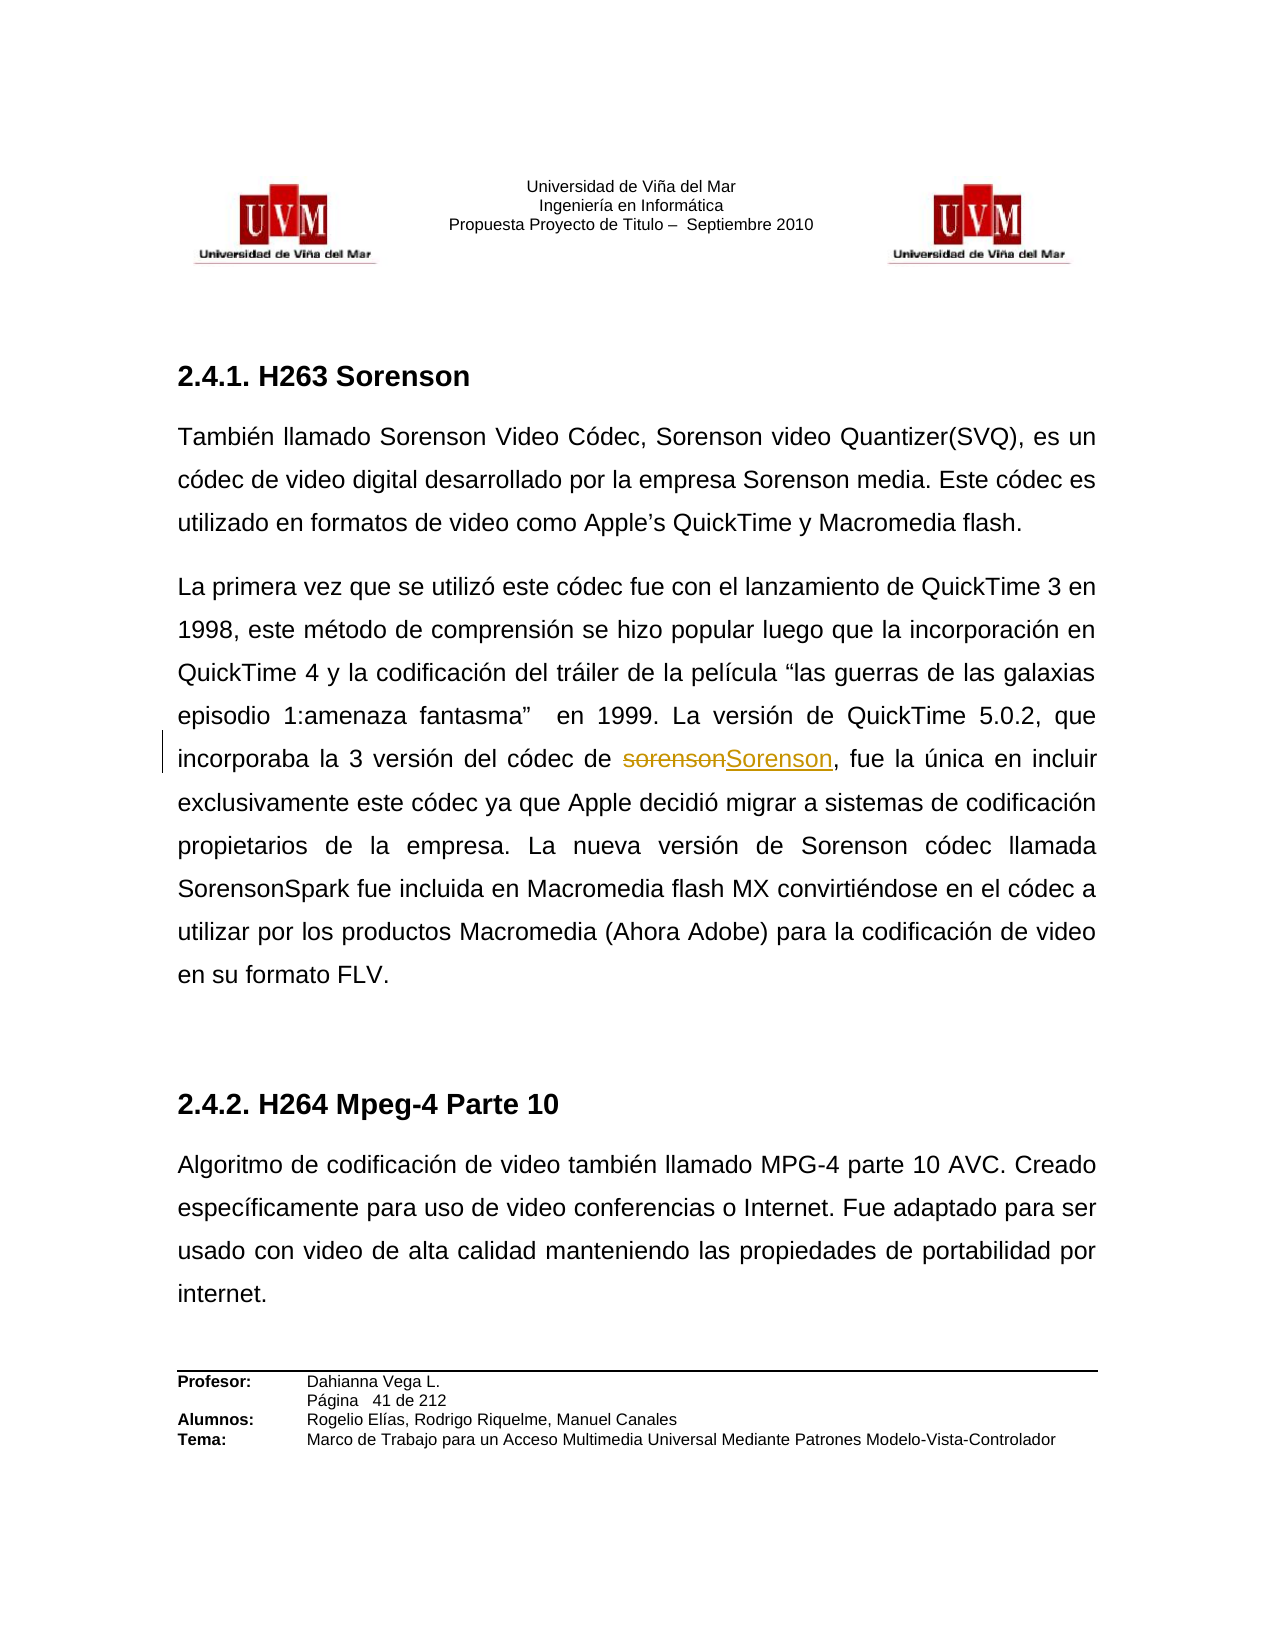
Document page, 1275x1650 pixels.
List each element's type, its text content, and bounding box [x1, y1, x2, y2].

subtitle 2.4.2. H264 Mpeg-4 Parte 10 [177, 1087, 1098, 1120]
subtitle 2.4.1. H263 Sorenson [177, 359, 1098, 392]
text Algoritmo de codificación de video también llamado MPG-4 parte 10 AVC. Creado específicamente para uso de video conferencias o Internet. Fue adaptado para ser usado con video de alta calidad manteniendo las propiedades de portabilidad por internet. [177, 1149, 1098, 1308]
picture [871, 176, 1084, 267]
text También llamado Sorenson Video Códec, Sorenson video Quantizer(SVQ), es un códec de video digital desarrollado por la empresa Sorenson media. Este códec es utilizado en formatos de video como Apple’s QuickTime y Macromedia flash. [177, 422, 1098, 537]
picture [177, 176, 390, 267]
text La primera vez que se utilizó este códec fue con el lanzamiento de QuickTime 3 en 1998, este método de comprensión se hizo popular luego que la incorporación en QuickTime 4 y la codificación del tráiler de la película “las guerras de las galaxias episodio 1:amenaza fantasma” en 1999. La versión de QuickTime 5.0.2, que incorporaba la 3 versión del códec de , fue la única en incluir exclusivamente este códec ya que Apple decidió migrar a sistemas de codificación propietarios de la empresa. La nueva versión de Sorenson códec llamada SorensonSpark fue incluida en Macromedia flash MX convirtiéndose en el códec a utilizar por los productos Macromedia (Ahora Adobe) para la codificación de video en su formato FLV. [177, 572, 1098, 989]
